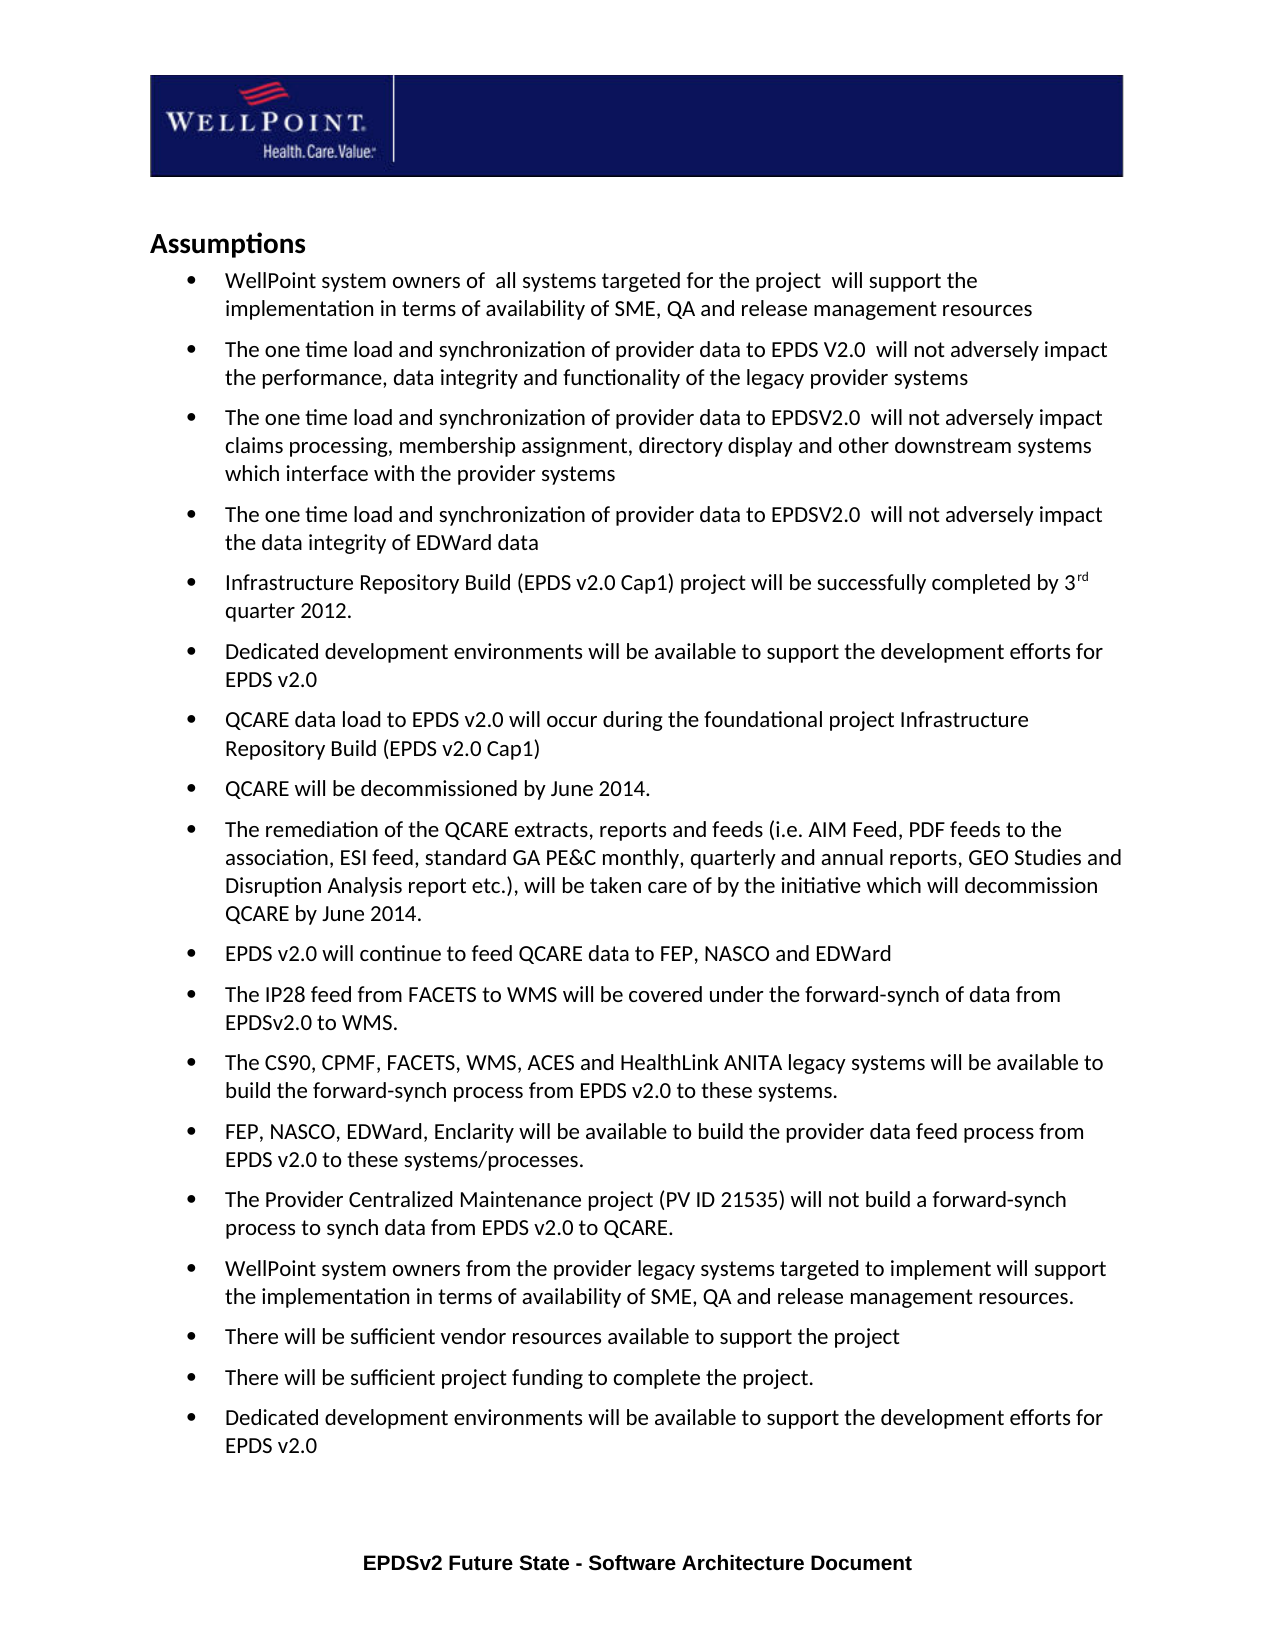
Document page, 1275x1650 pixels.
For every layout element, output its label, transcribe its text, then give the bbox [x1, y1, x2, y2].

list The one time load and synchronization of provider data to EPDS V2.0 will not adversely impact the performance, data integrity and functionality of the legacy provider systems [187, 335, 1125, 391]
list There will be sufficient project funding to complete the project. [187, 1363, 1125, 1391]
list Dedicated development environments will be available to support the development efforts for EPDS v2.0 [187, 637, 1125, 693]
list There will be sufficient vendor resources available to support the project [187, 1322, 1125, 1351]
list EPDS v2.0 will continue to feed QCARE data to FEP, NASCO and EDWard [187, 939, 1125, 967]
list WellPoint system owners from the provider legacy systems targeted to implement will support the implementation in terms of availability of SME, QA and release management resources. [187, 1254, 1125, 1310]
list The one time load and synchronization of provider data to EPDSV2.0 will not adversely impact the data integrity of EDWard data [187, 500, 1125, 556]
picture [150, 75, 1124, 177]
list FEP, NASCO, EDWard, Enclarity will be available to build the provider data feed process from EPDS v2.0 to these systems/processes. [187, 1117, 1125, 1173]
list QCARE will be decommissioned by June 2014. [187, 774, 1125, 802]
list QCARE data load to EPDS v2.0 will occur during the foundational project Infrastructure Repository Build (EPDS v2.0 Cap1) [187, 706, 1125, 762]
list Infrastructure Repository Build (EPDS v2.0 Cap1) project will be successfully completed by 3rd quarter 2012. [187, 568, 1125, 624]
list The one time load and synchronization of provider data to EPDSV2.0 will not adversely impact claims processing, membership assignment, directory display and other downstream systems which interface with the provider systems [187, 403, 1125, 487]
list WellPoint system owners of all systems targeted for the project will support the implementation in terms of availability of SME, QA and release management resources [187, 266, 1125, 322]
list The Provider Centralized Maintenance project (PV ID 21535) will not build a forward-synch process to synch data from EPDS v2.0 to QCARE. [187, 1185, 1125, 1241]
list The remediation of the QCARE extracts, reports and feeds (i.e. AIM Feed, PDF feeds to the association, ESI feed, standard GA PE&C monthly, quarterly and annual reports, GEO Studies and Disruption Analysis report etc.), will be taken care of by the initiative which will decommission QCARE by June 2014. [187, 815, 1125, 927]
list Dedicated development environments will be available to support the development efforts for EPDS v2.0 [187, 1403, 1125, 1459]
subtitle Assumptions [150, 225, 1125, 261]
list The IP28 feed from FACETS to WMS will be covered under the forward-synch of data from EPDSv2.0 to WMS. [187, 980, 1125, 1036]
list The CS90, CPMF, FACETS, WMS, ACES and HealthLink ANITA legacy systems will be available to build the forward-synch process from EPDS v2.0 to these systems. [187, 1048, 1125, 1104]
